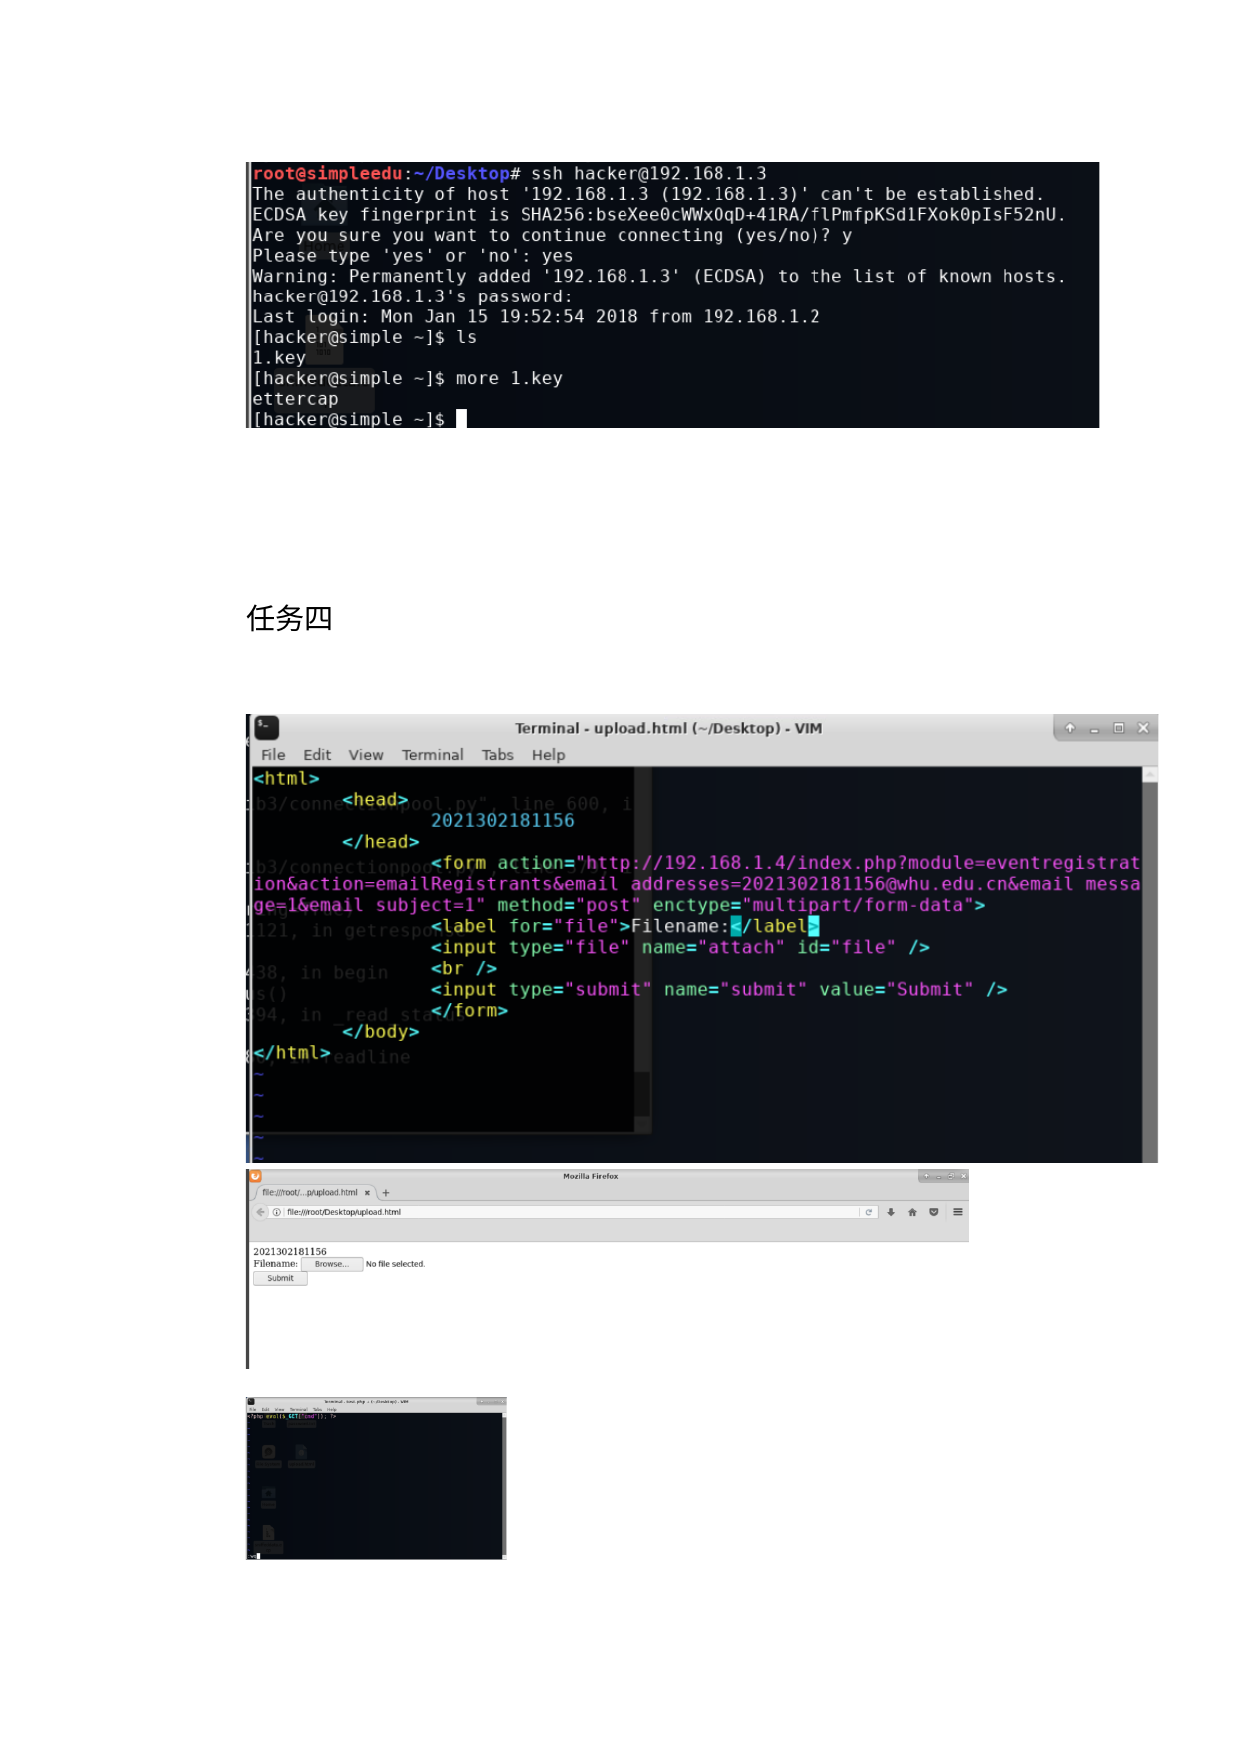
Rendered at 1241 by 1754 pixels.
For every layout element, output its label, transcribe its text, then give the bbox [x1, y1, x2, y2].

text 任务四 [187, 584, 1053, 649]
picture [245, 162, 1100, 428]
picture [245, 1169, 969, 1369]
picture [245, 1397, 507, 1560]
picture [245, 714, 1159, 1163]
